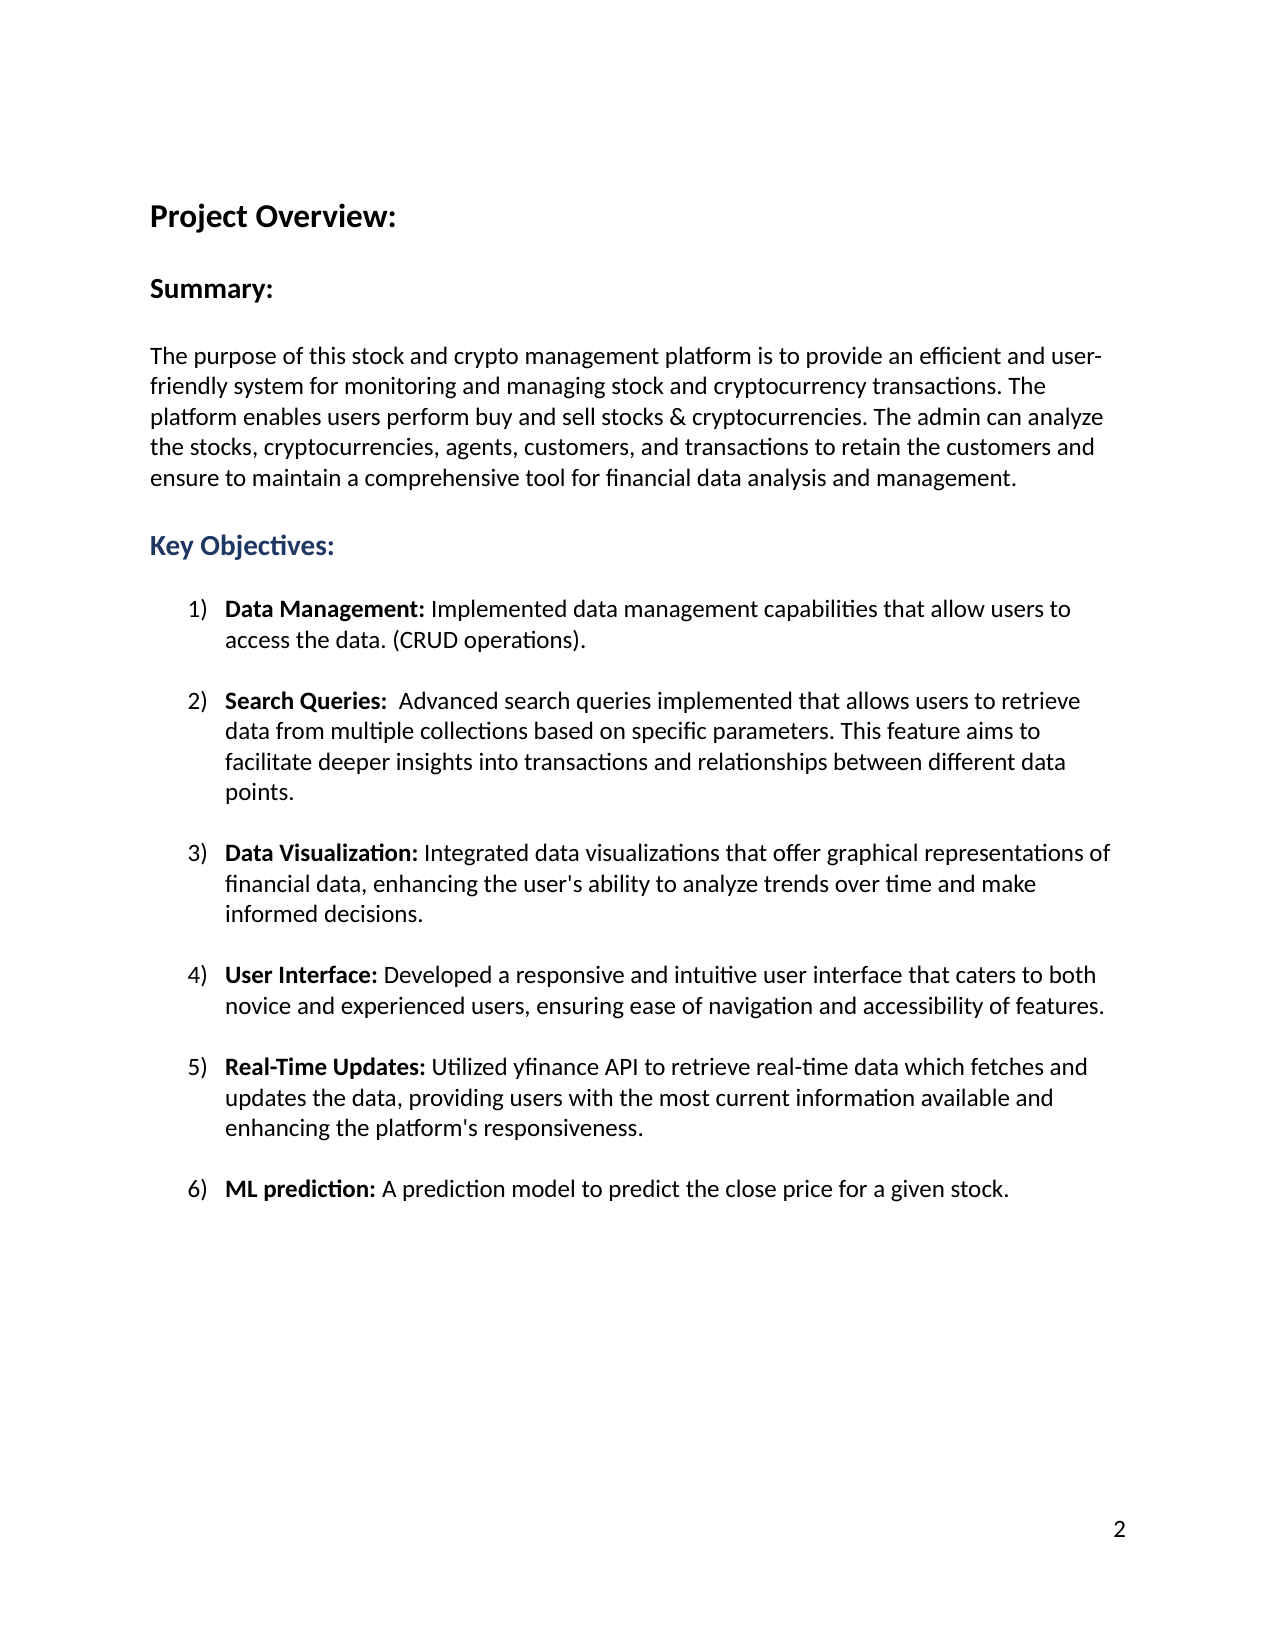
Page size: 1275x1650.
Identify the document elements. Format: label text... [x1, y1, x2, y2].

text The purpose of this stock and crypto management platform is to provide an efficient and user-friendly system for monitoring and managing stock and cryptocurrency transactions. The platform enables users perform buy and sell stocks & cryptocurrencies. The admin can analyze the stocks, cryptocurrencies, agents, customers, and transactions to retain the customers and ensure to maintain a comprehensive tool for financial data analysis and management. [150, 340, 1125, 523]
list User Interface: Developed a responsive and intuitive user interface that caters to both novice and experienced users, ensuring ease of navigation and accessibility of features. [187, 960, 1125, 1051]
list Search Queries: Advanced search queries implemented that allows users to retrieve data from multiple collections based on specific parameters. This feature aims to facilitate deeper insights into transactions and relationships between different data points. [187, 685, 1125, 838]
list Real-Time Updates: Utilized yfinance API to retrieve real-time data which fetches and updates the data, providing users with the most current information available and enhancing the platform's responsiveness. [187, 1051, 1125, 1173]
list Data Management: Implemented data management capabilities that allow users to access the data. (CRUD operations). [187, 593, 1125, 685]
subtitle Project Overview: [150, 195, 1125, 236]
list Data Visualization: Integrated data visualizations that offer graphical representations of financial data, enhancing the user's ability to analyze trends over time and make informed decisions. [187, 838, 1125, 960]
list ML prediction: A prediction model to predict the close price for a given stock. [187, 1173, 1125, 1204]
subtitle Summary: [150, 270, 1125, 306]
subtitle Key Objectives: [150, 527, 1125, 563]
